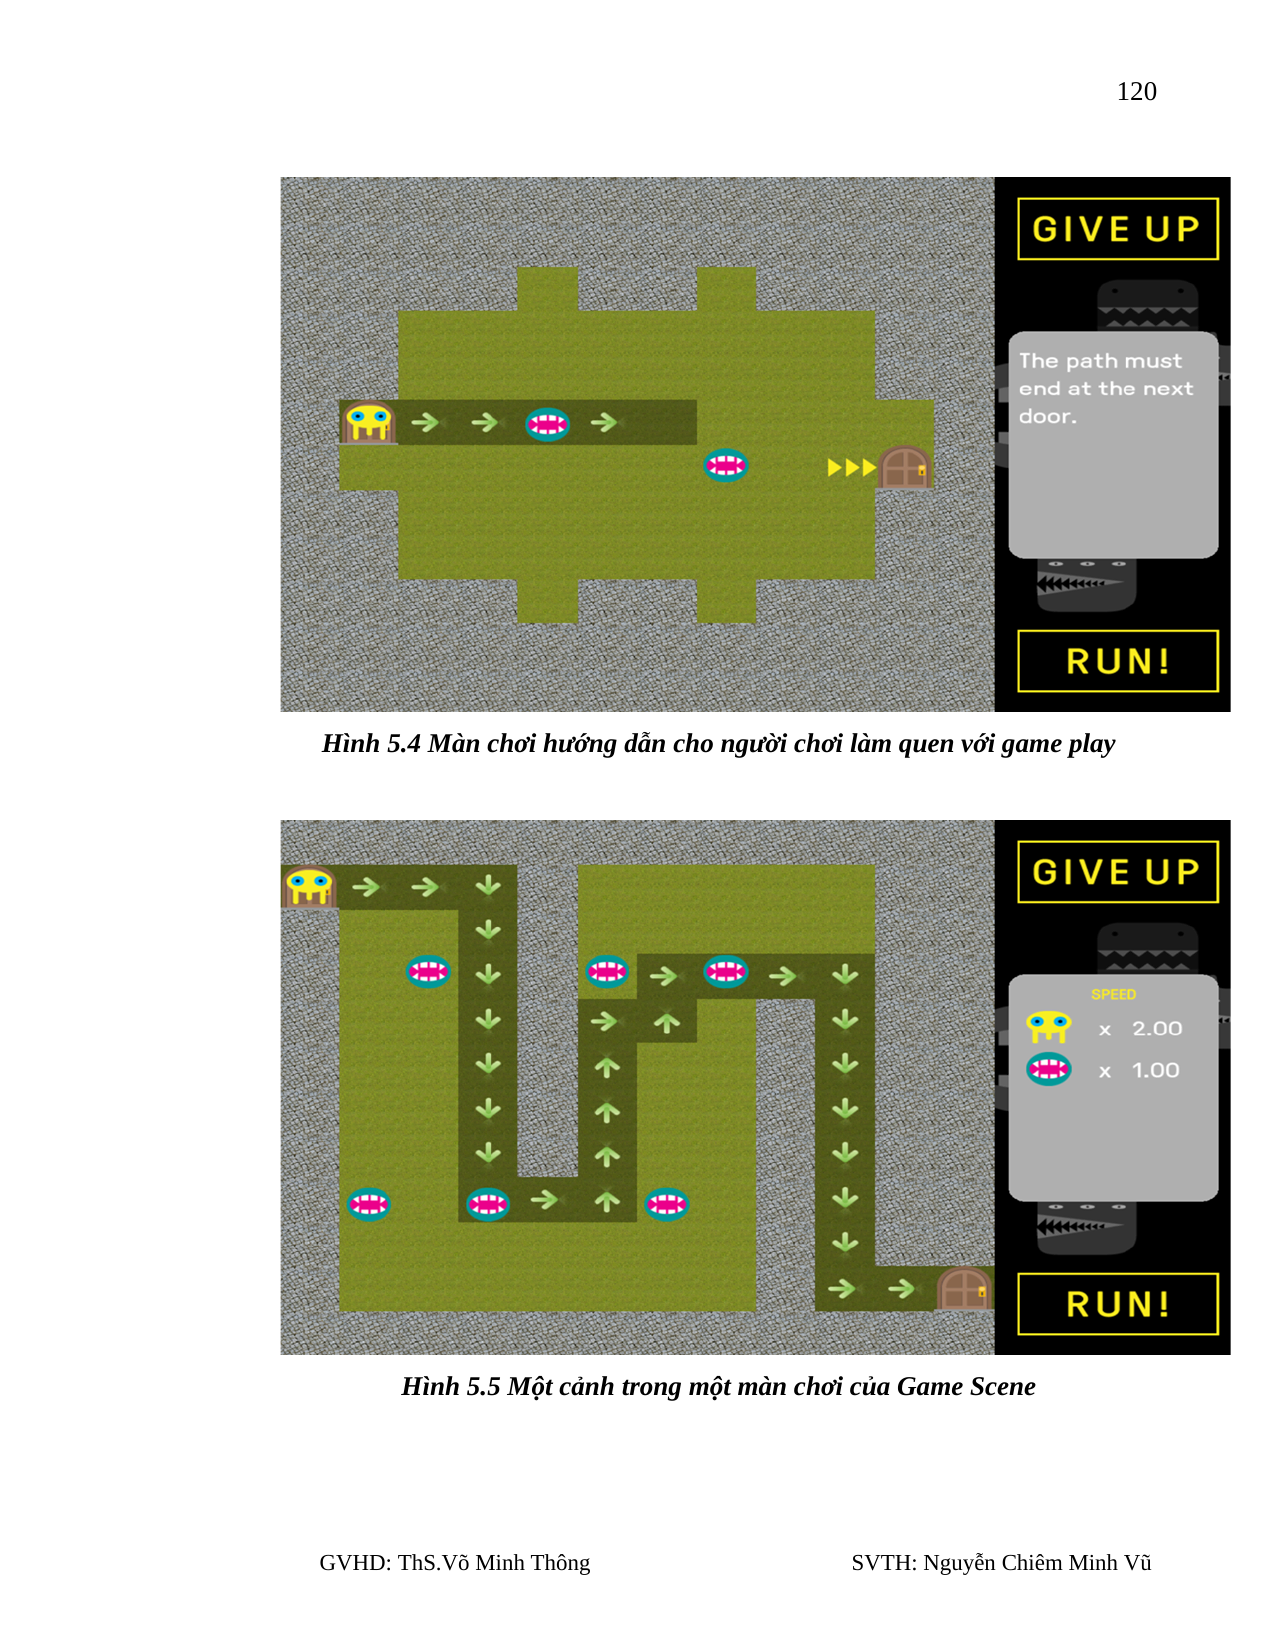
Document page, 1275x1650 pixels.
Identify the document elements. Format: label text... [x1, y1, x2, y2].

picture [280, 177, 1231, 712]
text Hình 5.5 Một cảnh trong một màn chơi của Game Scene [281, 1371, 1157, 1402]
text Hình 5.4 Màn chơi hướng dẫn cho người chơi làm quen với game play [281, 727, 1157, 758]
picture [280, 820, 1231, 1355]
